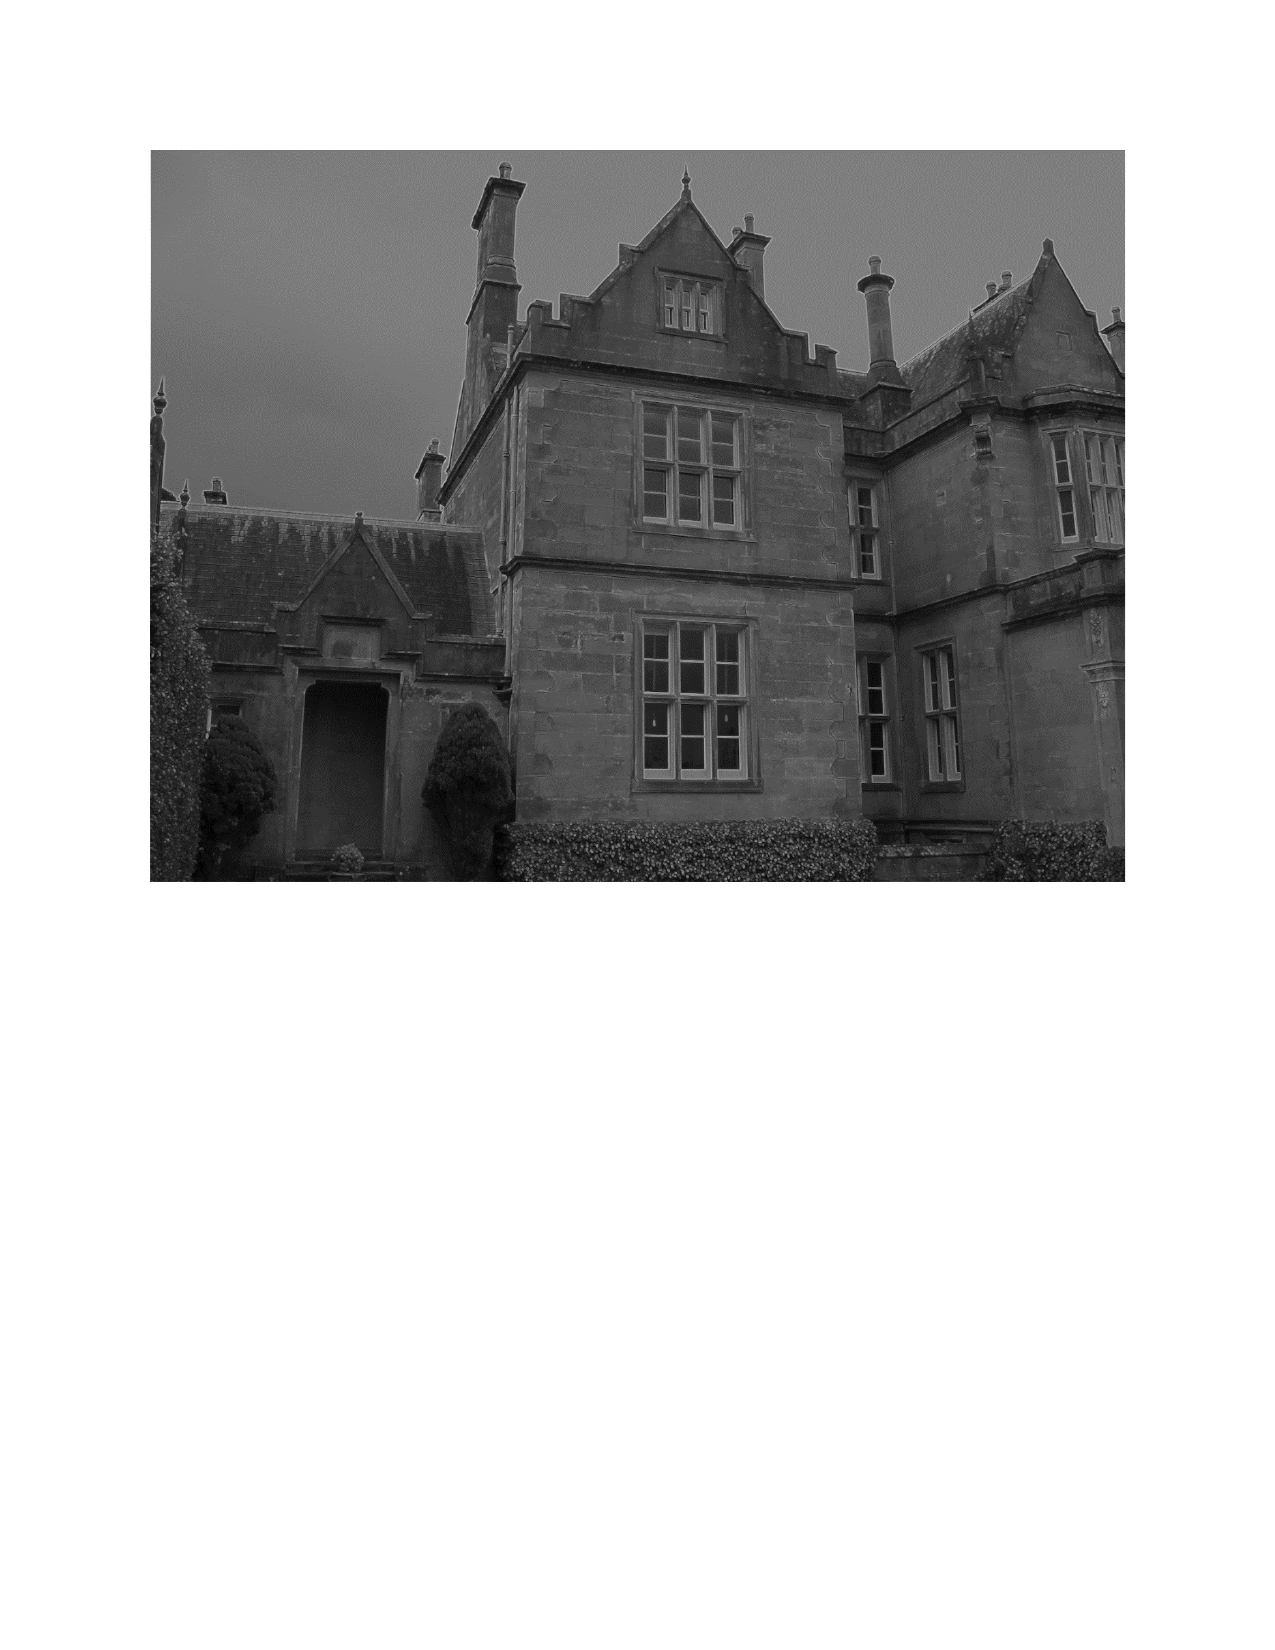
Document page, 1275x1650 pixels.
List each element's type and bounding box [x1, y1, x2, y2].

picture [150, 150, 1125, 882]
